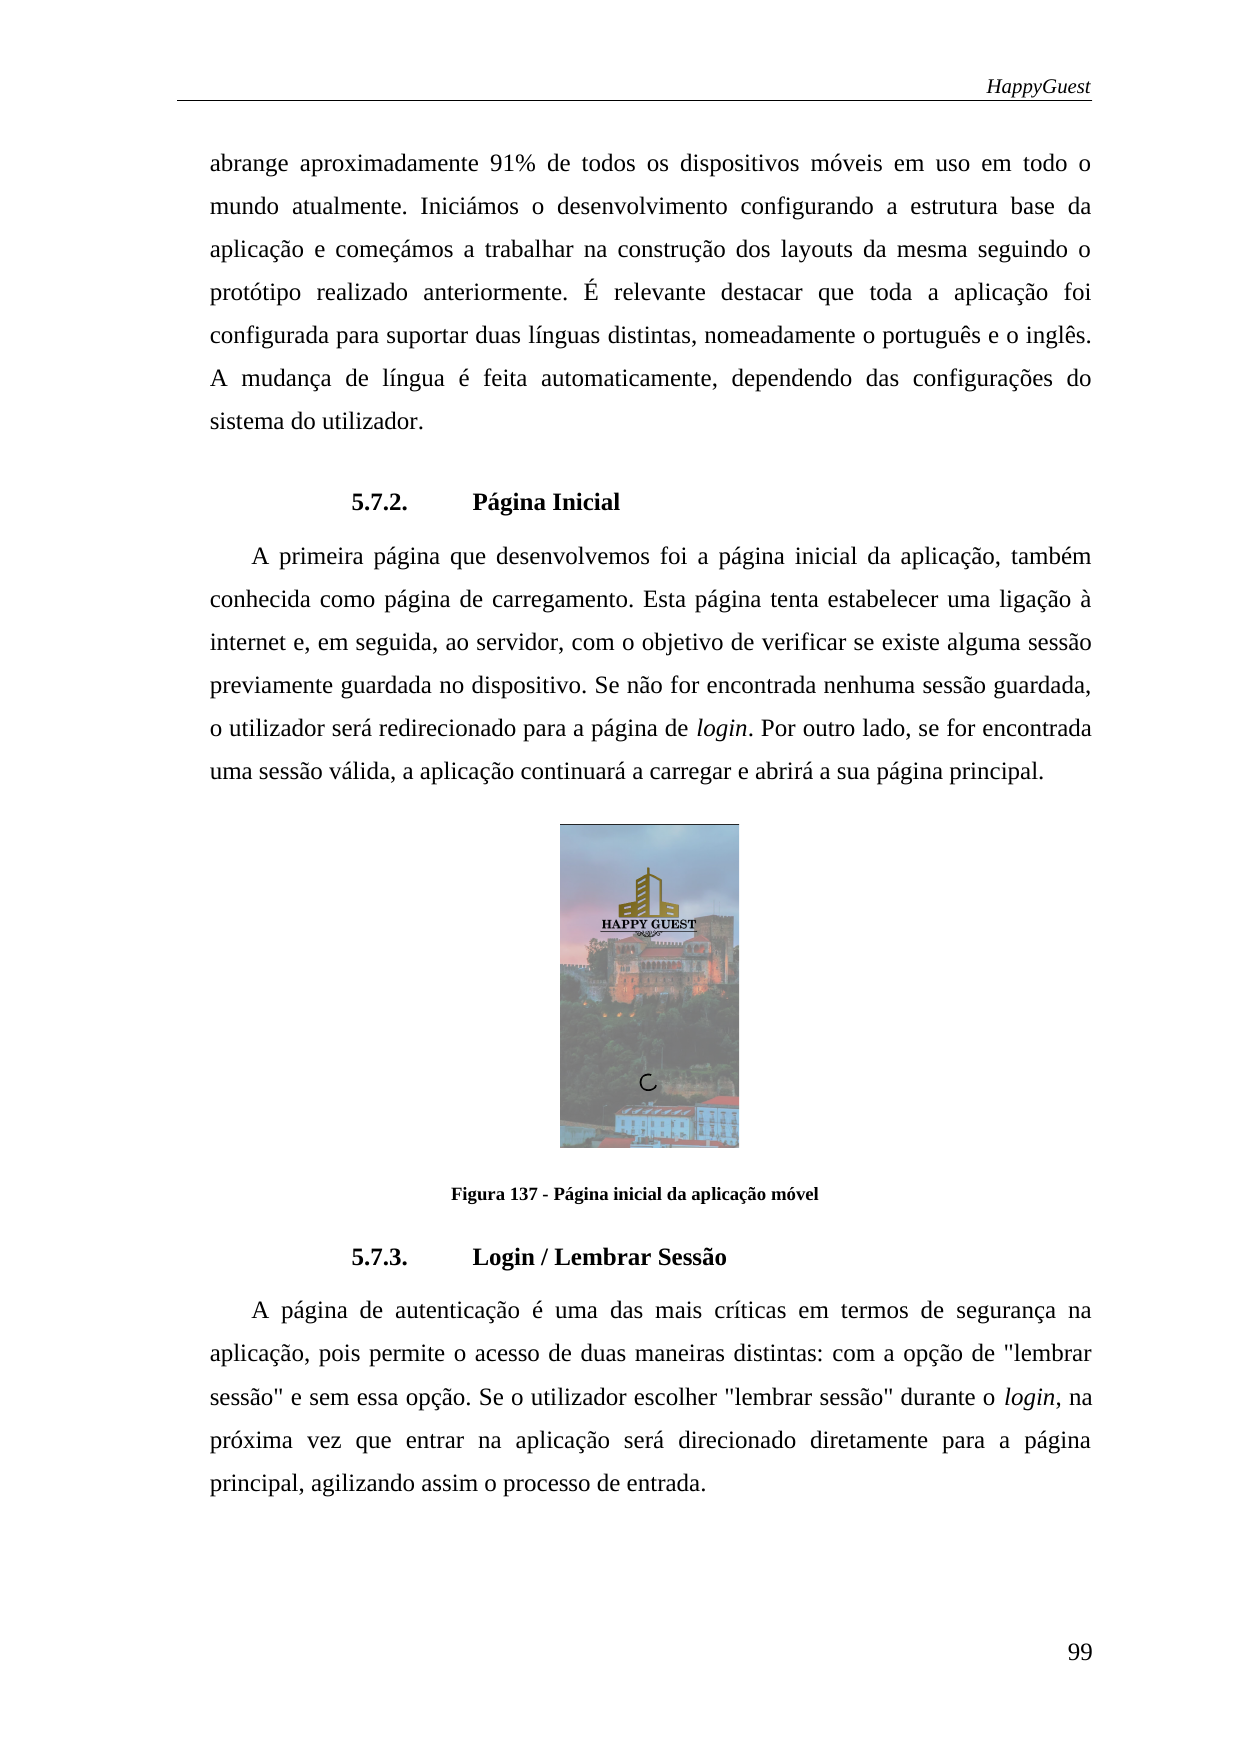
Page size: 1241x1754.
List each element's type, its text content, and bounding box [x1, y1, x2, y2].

picture [560, 824, 740, 1148]
text A página de autenticação é uma das mais críticas em termos de segurança na aplicação, pois permite o acesso de duas maneiras distintas: com a opção de "lembrar sessão" e sem essa opção. Se o utilizador escolher "lembrar sessão" durante o login, na próxima vez que entrar na aplicação será direcionado diretamente para a página principal, agilizando assim o processo de entrada. [209, 1295, 1092, 1497]
text A primeira página que desenvolvemos foi a página inicial da aplicação, também conhecida como página de carregamento. Esta página tenta estabelecer uma ligação à internet e, em seguida, ao servidor, com o objetivo de verificar se existe alguma sessão previamente guardada no dispositivo. Se não for encontrada nenhuma sessão guardada, o utilizador será redirecionado para a página de login. Por outro lado, se for encontrada uma sessão válida, a aplicação continuará a carregar e abrirá a sua página principal. [209, 541, 1092, 785]
subtitle Página Inicial [310, 487, 1092, 516]
text Figura 137 - Página inicial da aplicação móvel [177, 1182, 1092, 1204]
subtitle Login / Lembrar Sessão [310, 1242, 1092, 1270]
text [209, 148, 1092, 435]
